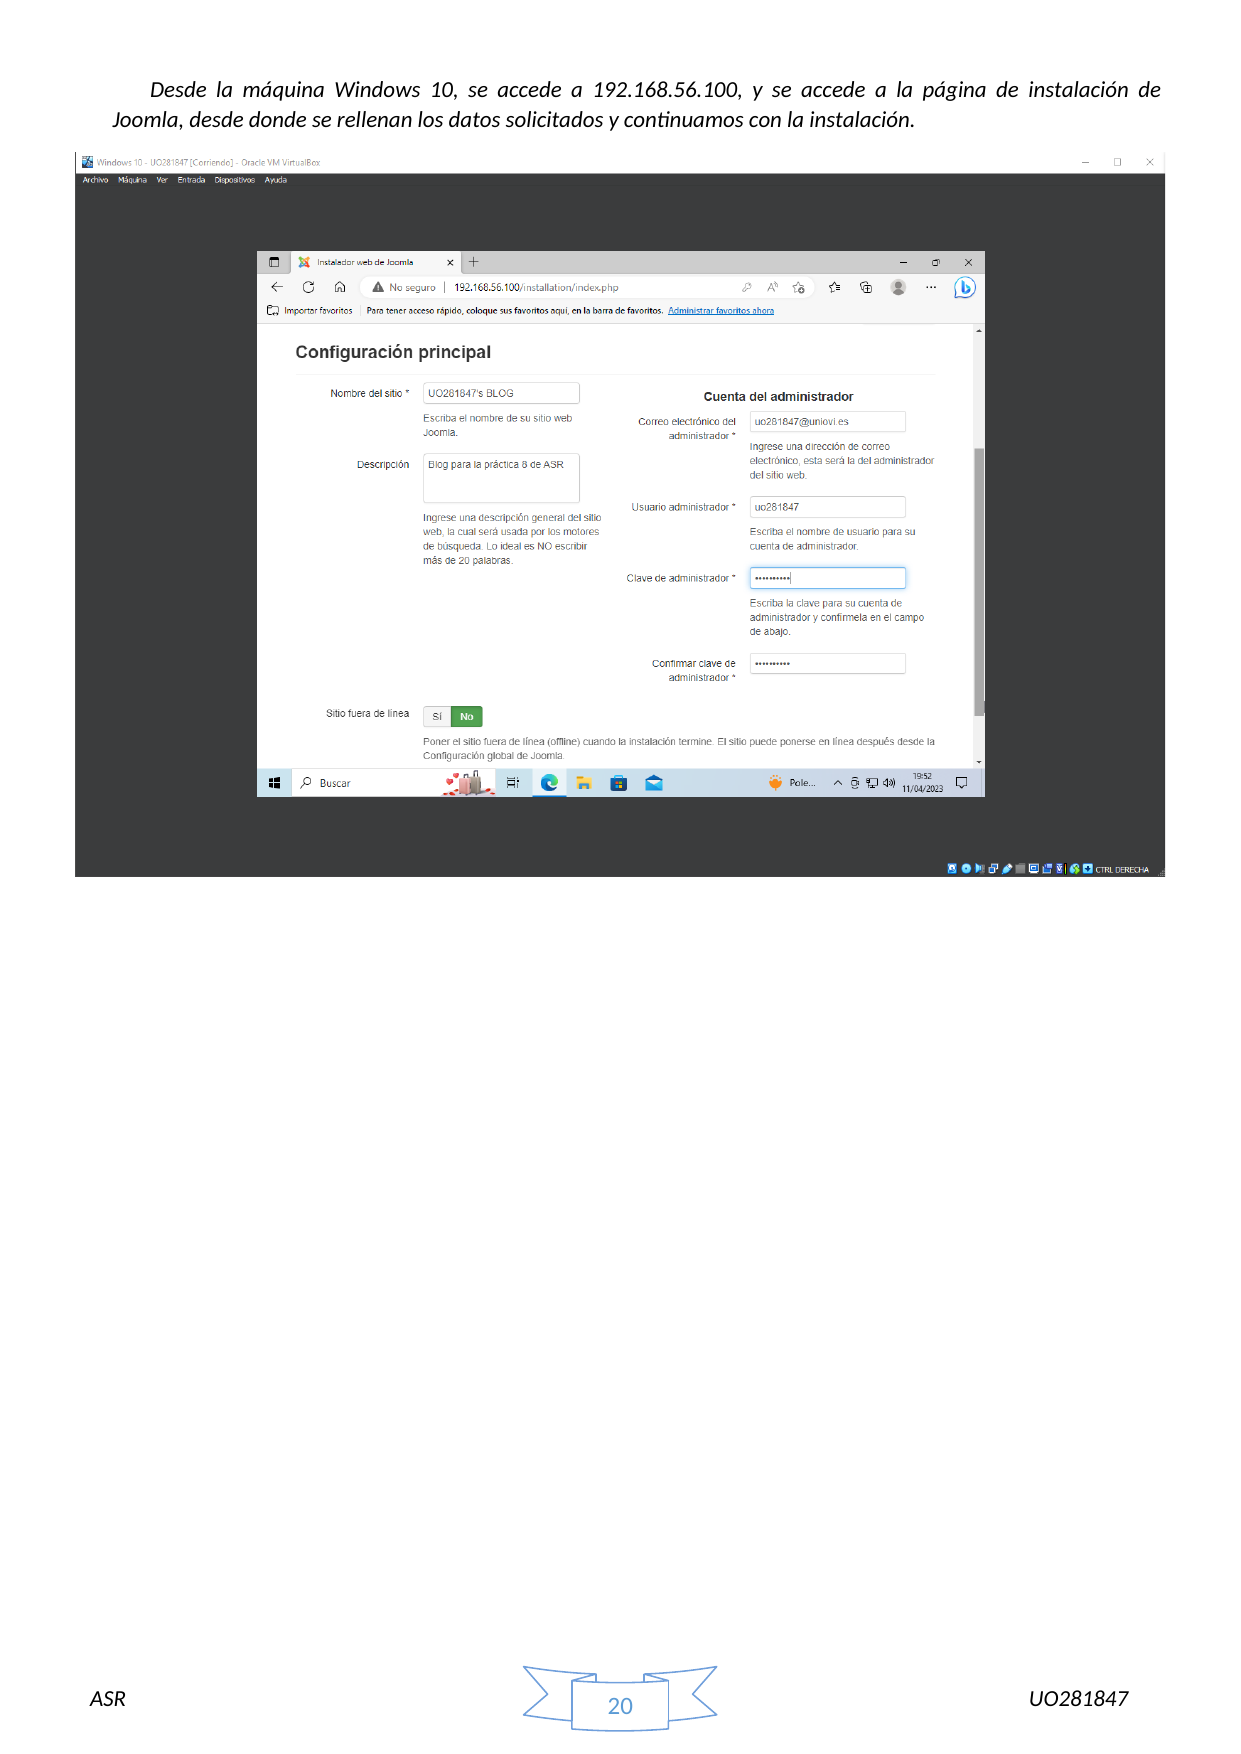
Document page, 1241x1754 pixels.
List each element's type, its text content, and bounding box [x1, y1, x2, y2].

picture [75, 152, 1166, 877]
text Desde la máquina Windows 10, se accede a 192.168.56.100, y se accede a la página de instalación de Joomla, desde donde se rellenan los datos solicitados y continuamos con la instalación. [112, 75, 1165, 133]
